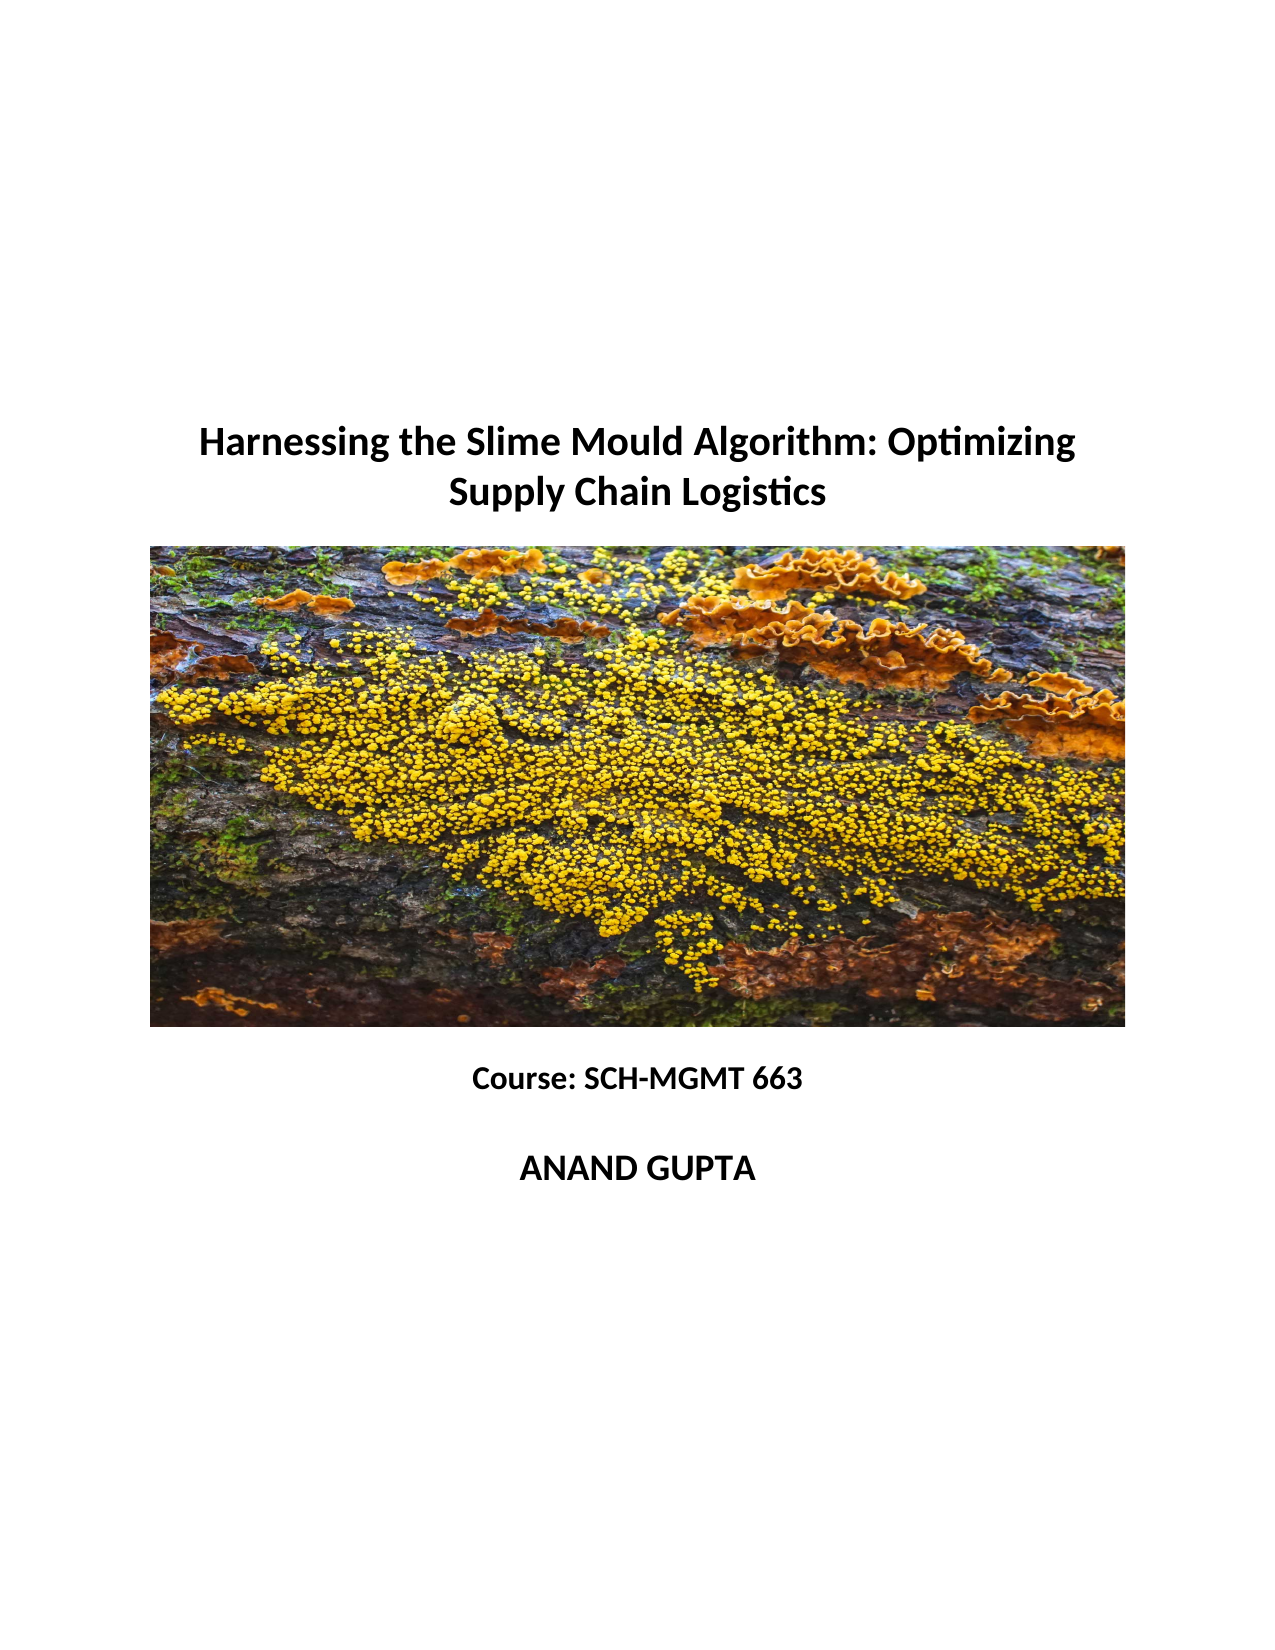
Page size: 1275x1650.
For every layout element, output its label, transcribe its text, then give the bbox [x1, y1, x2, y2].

text Course: SCH-MGMT 663 [150, 1057, 1125, 1098]
text Harnessing the Slime Mould Algorithm: Optimizing Supply Chain Logistics [150, 414, 1125, 516]
text ANAND GUPTA [150, 1144, 1125, 1189]
picture [150, 546, 1125, 1027]
